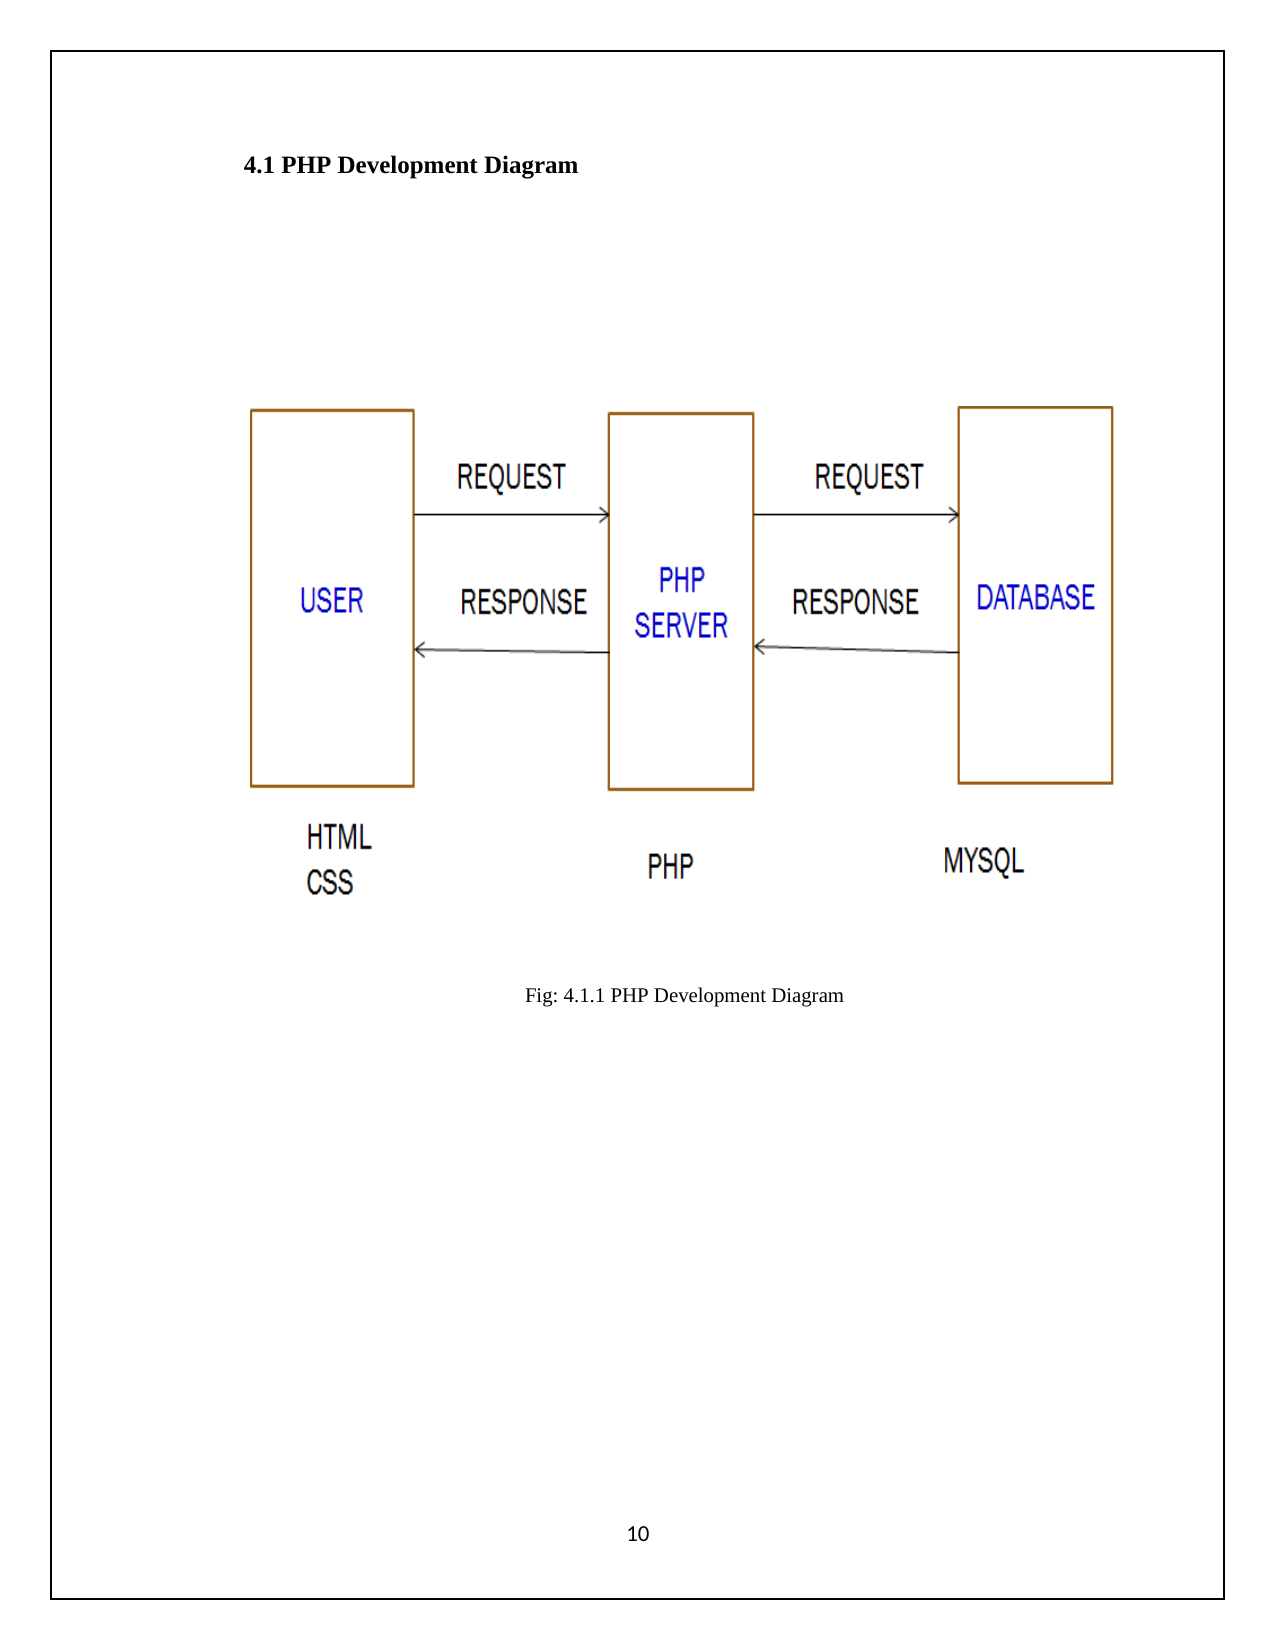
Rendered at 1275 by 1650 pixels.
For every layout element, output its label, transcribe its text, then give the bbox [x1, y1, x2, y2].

list Fig: 4.1.1 PHP Development Diagram [244, 983, 1125, 1007]
picture [250, 406, 1119, 926]
text 4.1 PHP Development Diagram [169, 150, 1125, 179]
